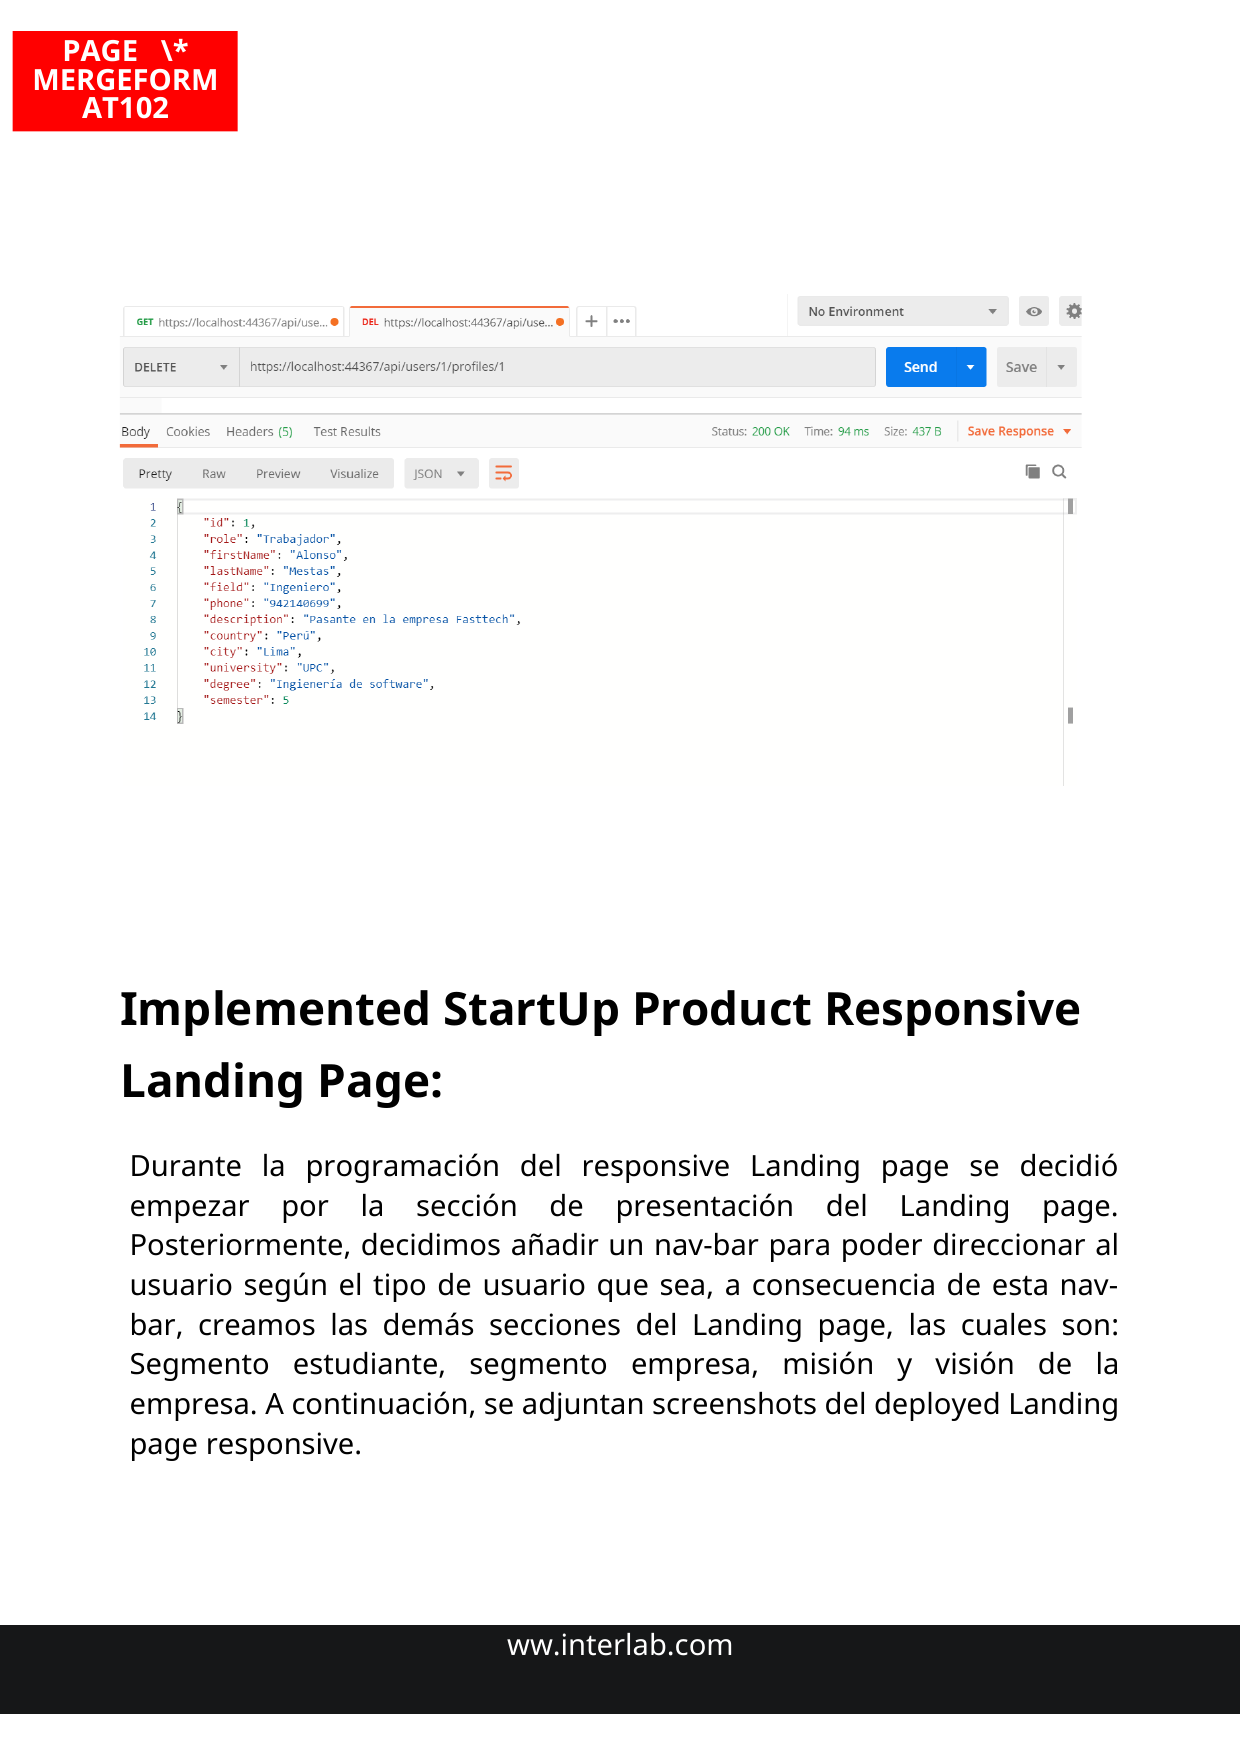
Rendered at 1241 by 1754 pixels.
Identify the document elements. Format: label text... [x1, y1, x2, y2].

picture [119, 294, 1082, 786]
subtitle Implemented StartUp Product Responsive Landing Page: [120, 977, 1120, 1111]
text Durante la programación del responsive Landing page se decidió empezar por la sección de presentación del Landing page. Posteriormente, decidimos añadir un nav-bar para poder direccionar al usuario según el tipo de usuario que sea, a consecuencia de esta nav-bar, creamos las demás secciones del Landing page, las cuales son: Segmento estudiante, segmento empresa, misión y visión de la empresa. A continuación, se adjuntan screenshots del deployed Landing page responsive. [129, 1145, 1120, 1463]
